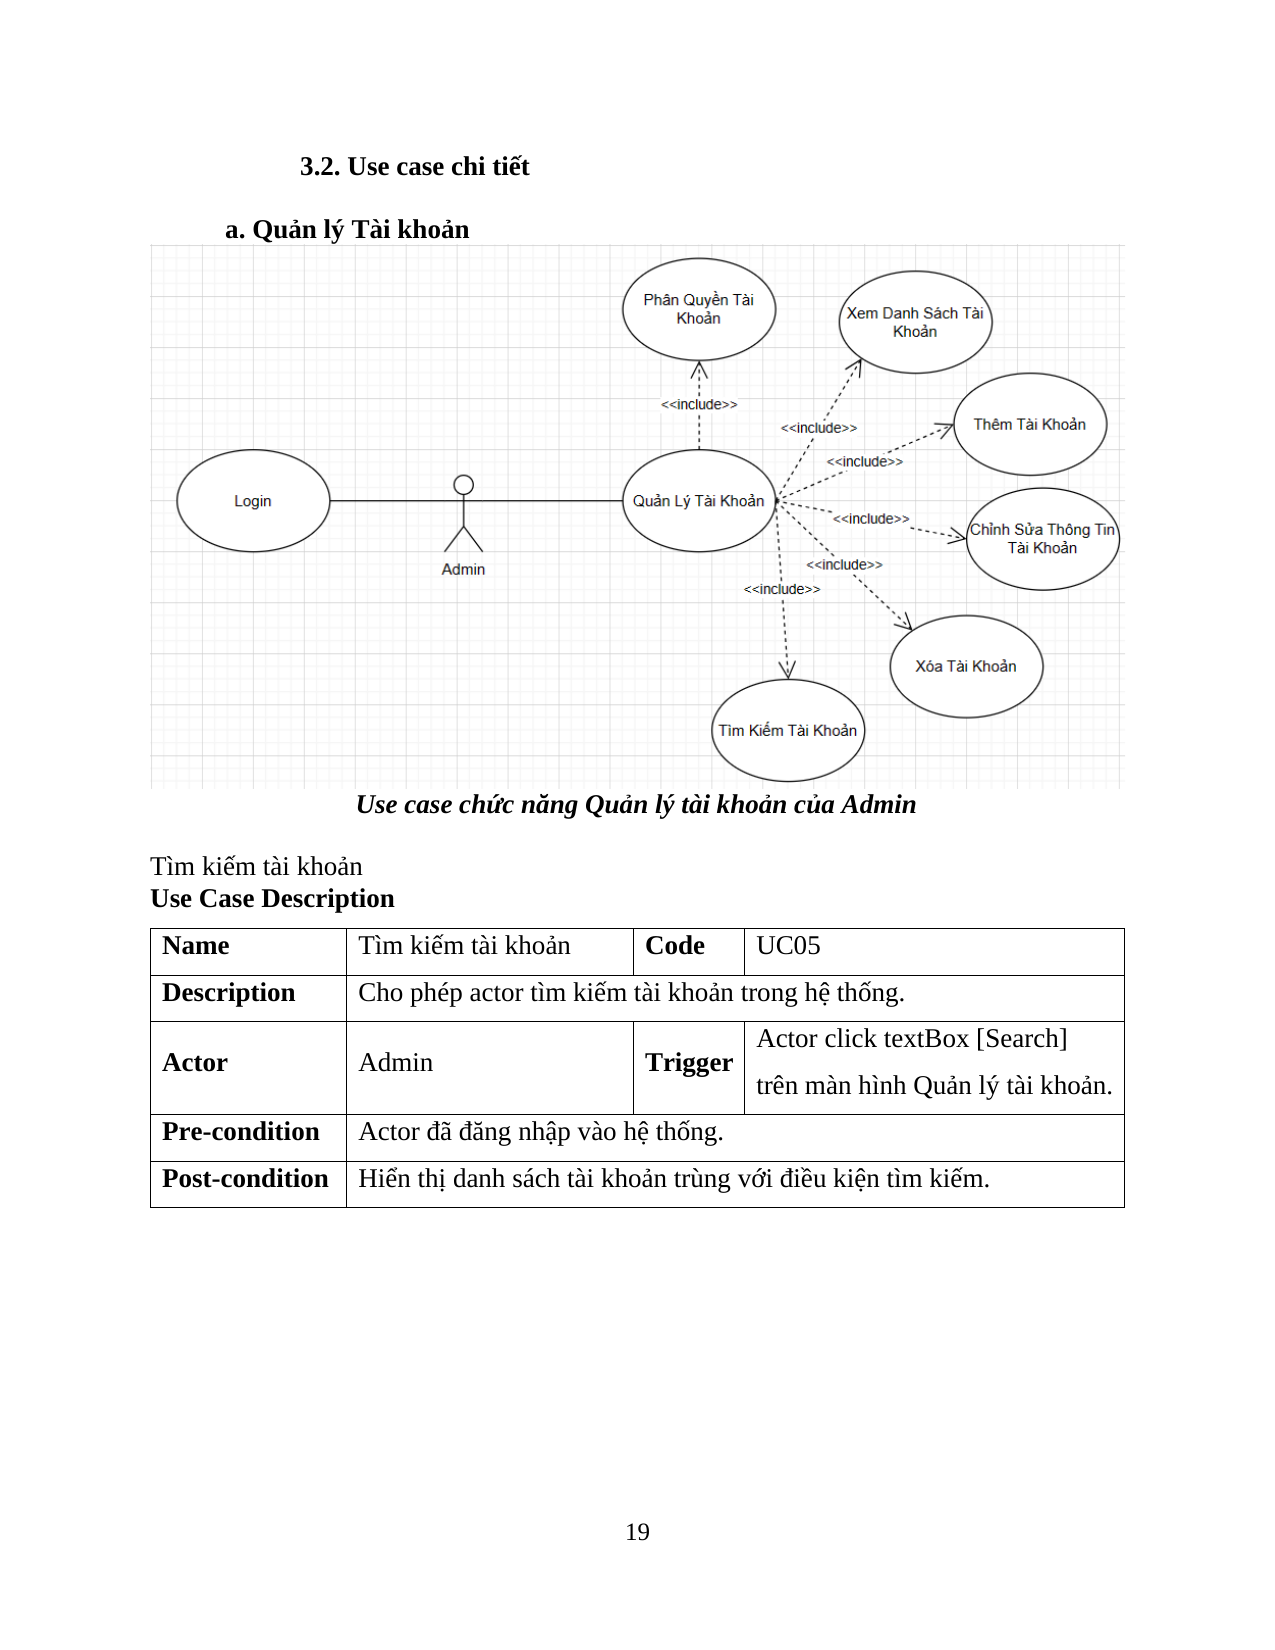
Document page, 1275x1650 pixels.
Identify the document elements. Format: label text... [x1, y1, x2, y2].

table_header Name [151, 929, 346, 975]
table_cell Actor đã đăng nhập vào hệ thống. [347, 1115, 1124, 1161]
table_cell Actor click textBox [Search] trên màn hình Quản lý tài khoản. [745, 1022, 1124, 1114]
table_cell Admin [347, 1022, 633, 1114]
text Use case chức năng Quản lý tài khoản của Admin [150, 789, 1125, 819]
table_cell Post-condition [151, 1162, 346, 1207]
table_cell Trigger [634, 1022, 744, 1114]
text Tìm kiếm tài khoản [150, 851, 1125, 882]
table_cell Pre-condition [151, 1115, 346, 1161]
text Use Case Description [150, 882, 1125, 913]
table_cell Hiển thị danh sách tài khoản trùng với điều kiện tìm kiếm. [347, 1162, 1124, 1207]
table_header Code [634, 929, 744, 975]
table_cell Description [151, 976, 346, 1021]
subtitle 3.2. Use case chi tiết [253, 150, 1125, 181]
picture [150, 244, 1125, 789]
table_cell Actor [151, 1022, 346, 1114]
subtitle a. Quản lý Tài khoản [187, 213, 1125, 244]
table_header UC05 [745, 929, 1124, 975]
table_cell Cho phép actor tìm kiếm tài khoản trong hệ thống. [347, 976, 1124, 1021]
table_header Tìm kiếm tài khoản [347, 929, 633, 975]
